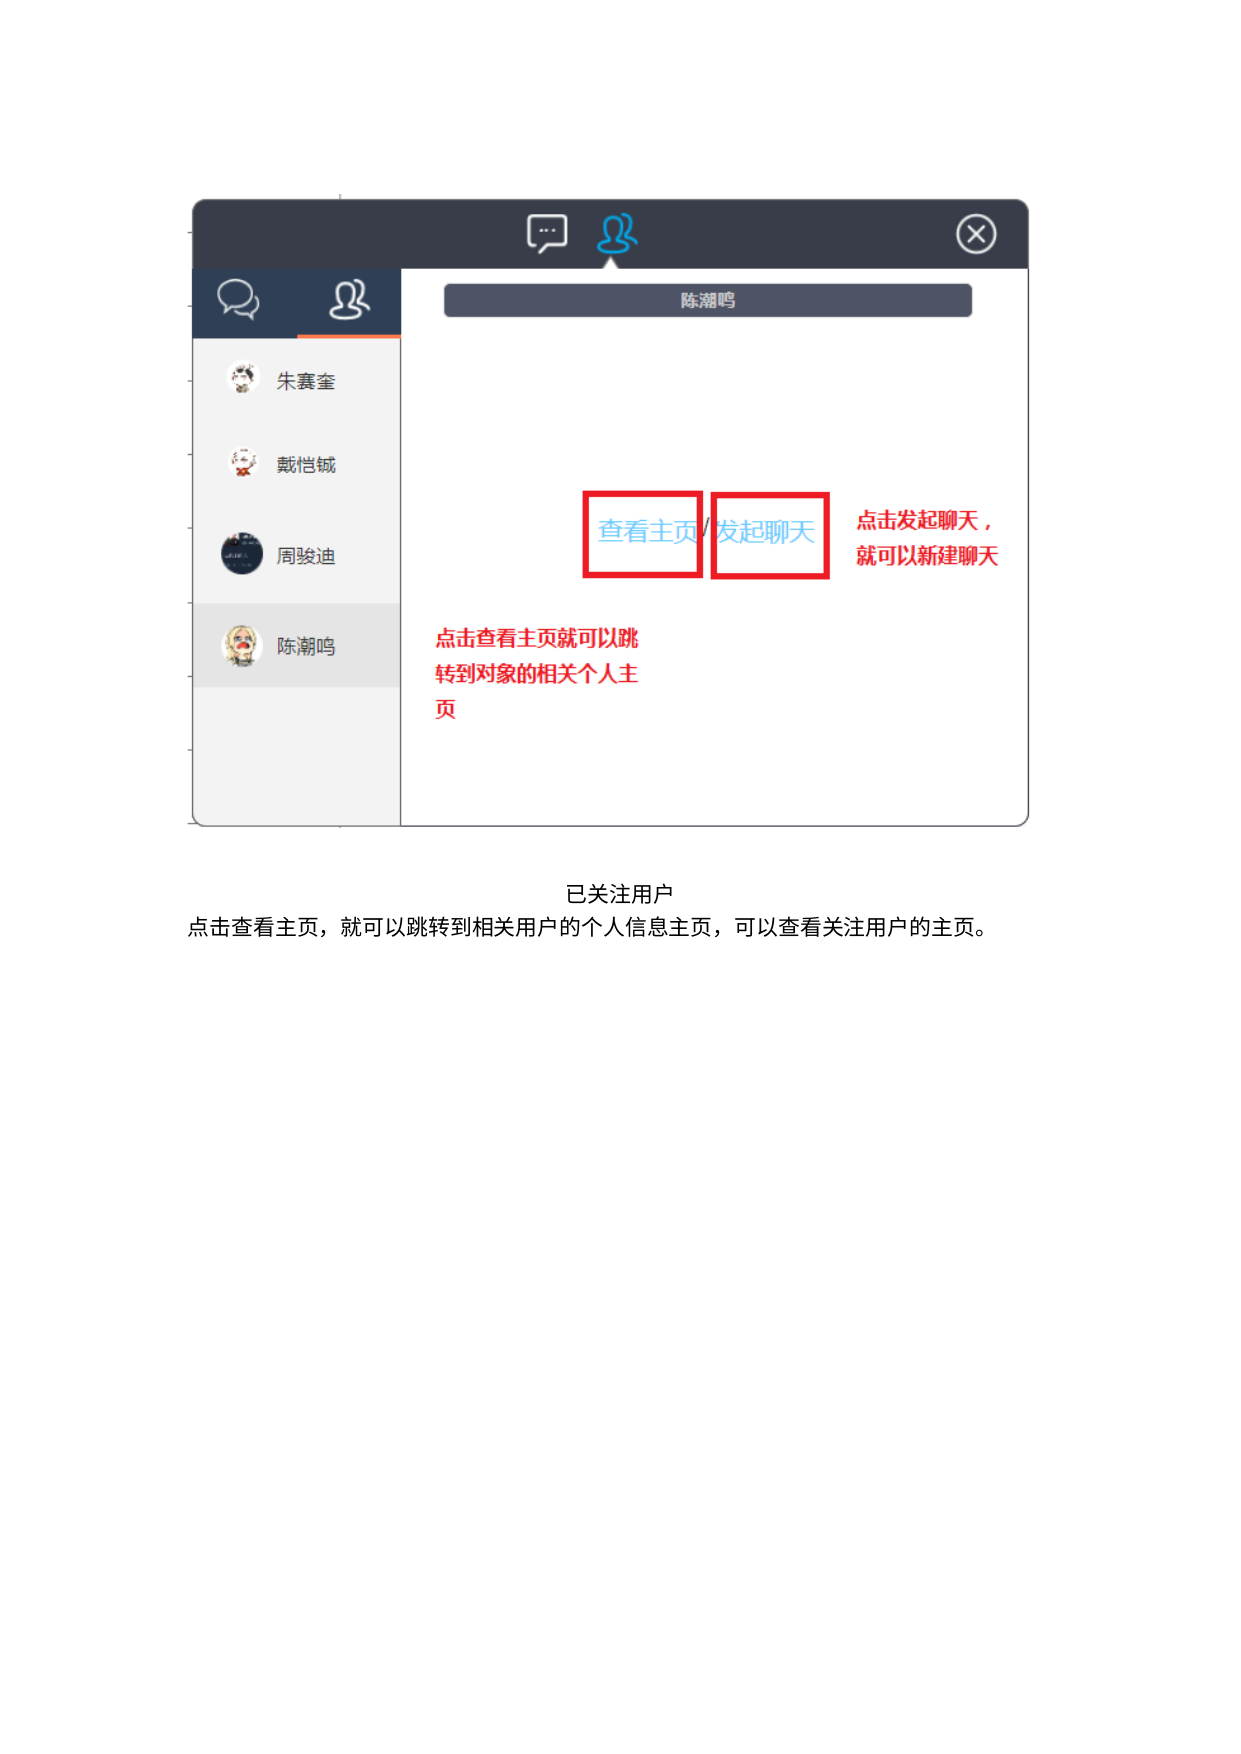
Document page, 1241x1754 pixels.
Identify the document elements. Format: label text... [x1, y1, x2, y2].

text 已关注用户 [187, 877, 1053, 909]
picture [187, 194, 1052, 851]
text 点击查看主页，就可以跳转到相关用户的个人信息主页，可以查看关注用户的主页。 [187, 909, 1053, 942]
